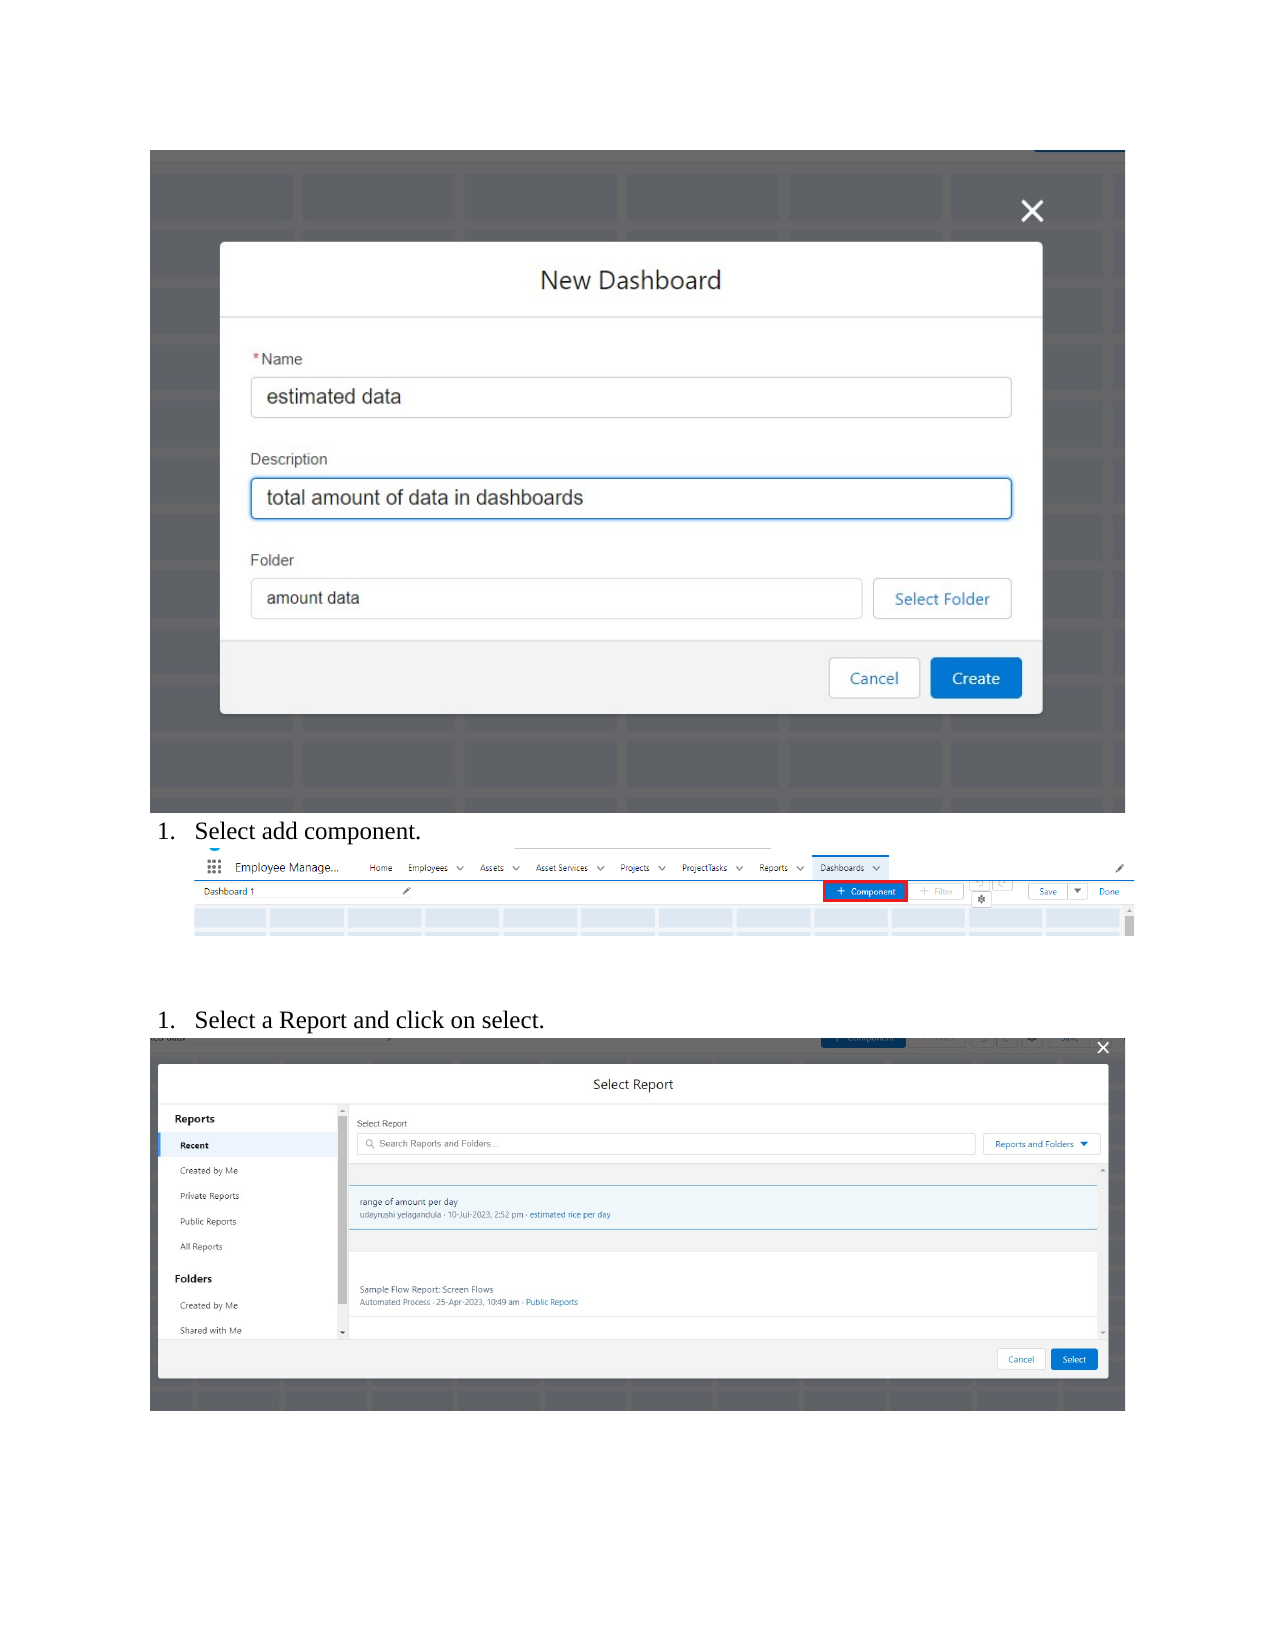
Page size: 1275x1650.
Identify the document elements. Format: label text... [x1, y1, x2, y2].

picture [194, 848, 1135, 937]
list Select a Report and click on select. [157, 1006, 1125, 1034]
picture [150, 150, 1125, 813]
list Select add component. [157, 816, 1125, 845]
picture [150, 1038, 1125, 1411]
